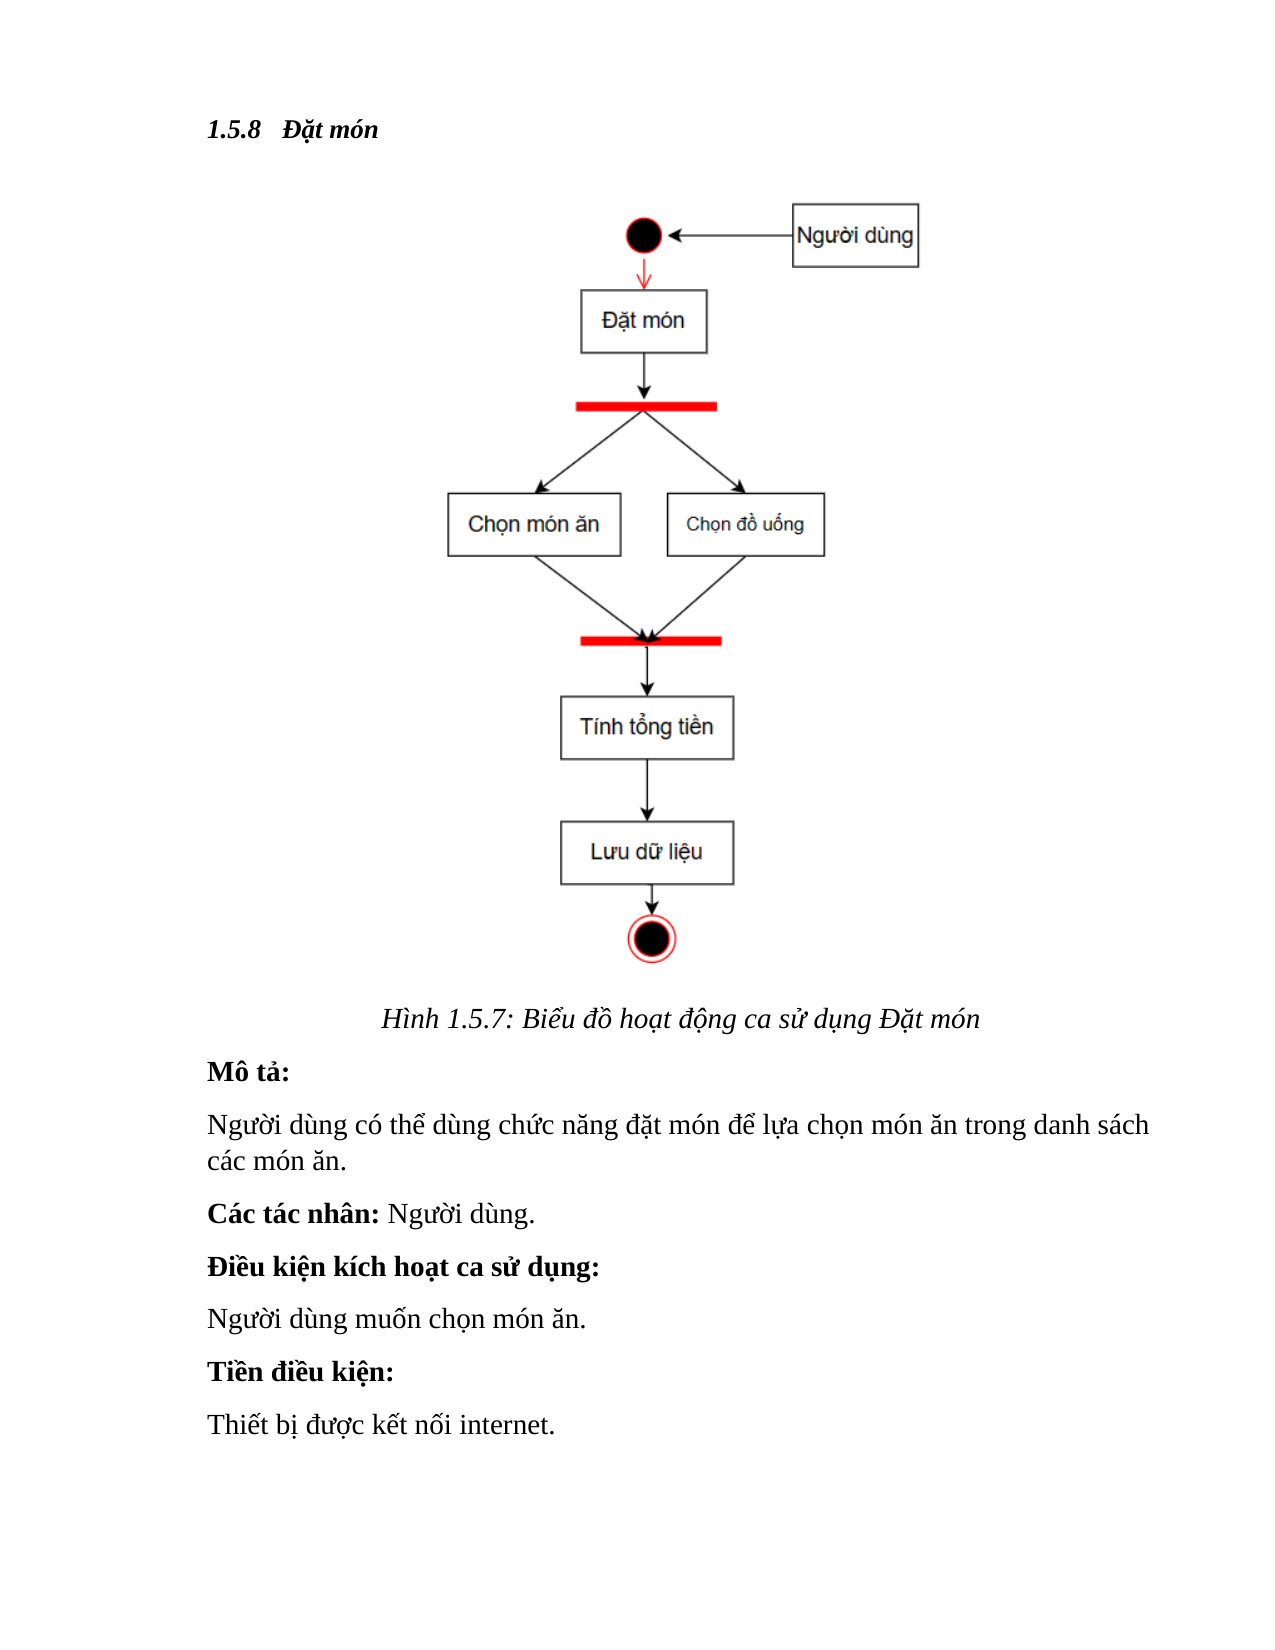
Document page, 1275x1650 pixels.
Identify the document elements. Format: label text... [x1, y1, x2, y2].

text Người dùng có thể dùng chức năng đặt món để lựa chọn món ăn trong danh sách các món ăn. [207, 1107, 1157, 1177]
picture [415, 168, 949, 982]
text Tiền điều kiện: [207, 1354, 1157, 1388]
text Mô tả: [207, 1054, 1157, 1088]
text Thiết bị được kết nối internet. [207, 1407, 1157, 1441]
text Người dùng muốn chọn món ăn. [207, 1301, 1157, 1335]
text Các tác nhân: Người dùng. [207, 1196, 1157, 1229]
text Điều kiện kích hoạt ca sử dụng: [207, 1249, 1157, 1282]
text Hình 1.5.7: Biểu đồ hoạt động ca sử dụng Đặt món [207, 1001, 1157, 1035]
subtitle Đặt món [207, 118, 1157, 143]
